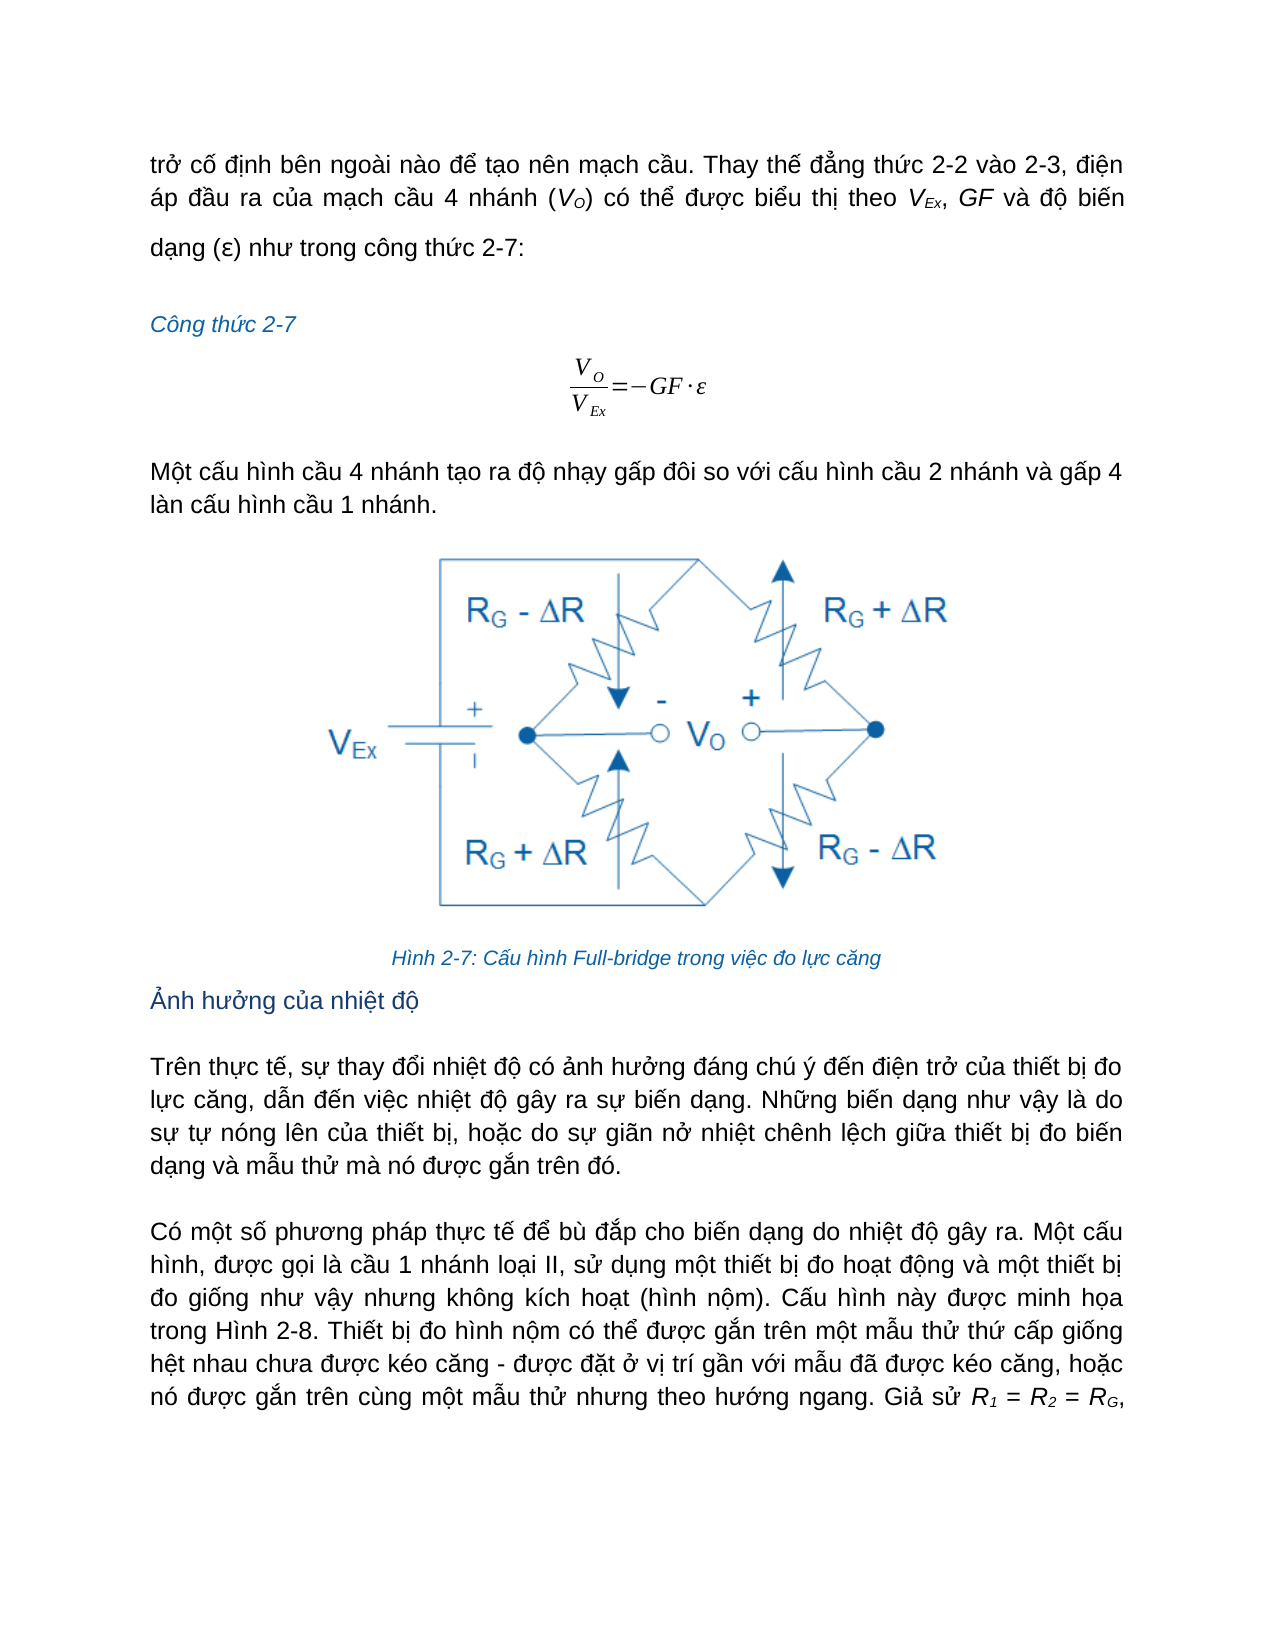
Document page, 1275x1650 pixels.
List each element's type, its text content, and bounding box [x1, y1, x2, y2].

text Một cấu hình cầu 4 nhánh tạo ra độ nhạy gấp đôi so với cấu hình cầu 2 nhánh và gấp 4 làn cấu hình cầu 1 nhánh. [150, 457, 1125, 519]
picture [310, 556, 966, 909]
subtitle Ảnh hưởng của nhiệt độ [150, 986, 1125, 1014]
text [150, 150, 1125, 271]
text Hình 2-7: Cấu hình Full-bridge trong việc đo lực căng [150, 946, 1125, 970]
text Trên thực tế, sự thay đổi nhiệt độ có ảnh hưởng đáng chú ý đến điện trở của thiết bị đo lực căng, dẫn đến việc nhiệt độ gây ra sự biến dạng. Những biến dạng như vậy là do sự tự nóng lên của thiết bị, hoặc do sự giãn nở nhiệt chênh lệch giữa thiết bị đo biến dạng và mẫu thử mà nó được gắn trên đó. [150, 1052, 1125, 1180]
text Công thức 2-7 [150, 311, 1125, 338]
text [150, 1217, 1125, 1411]
